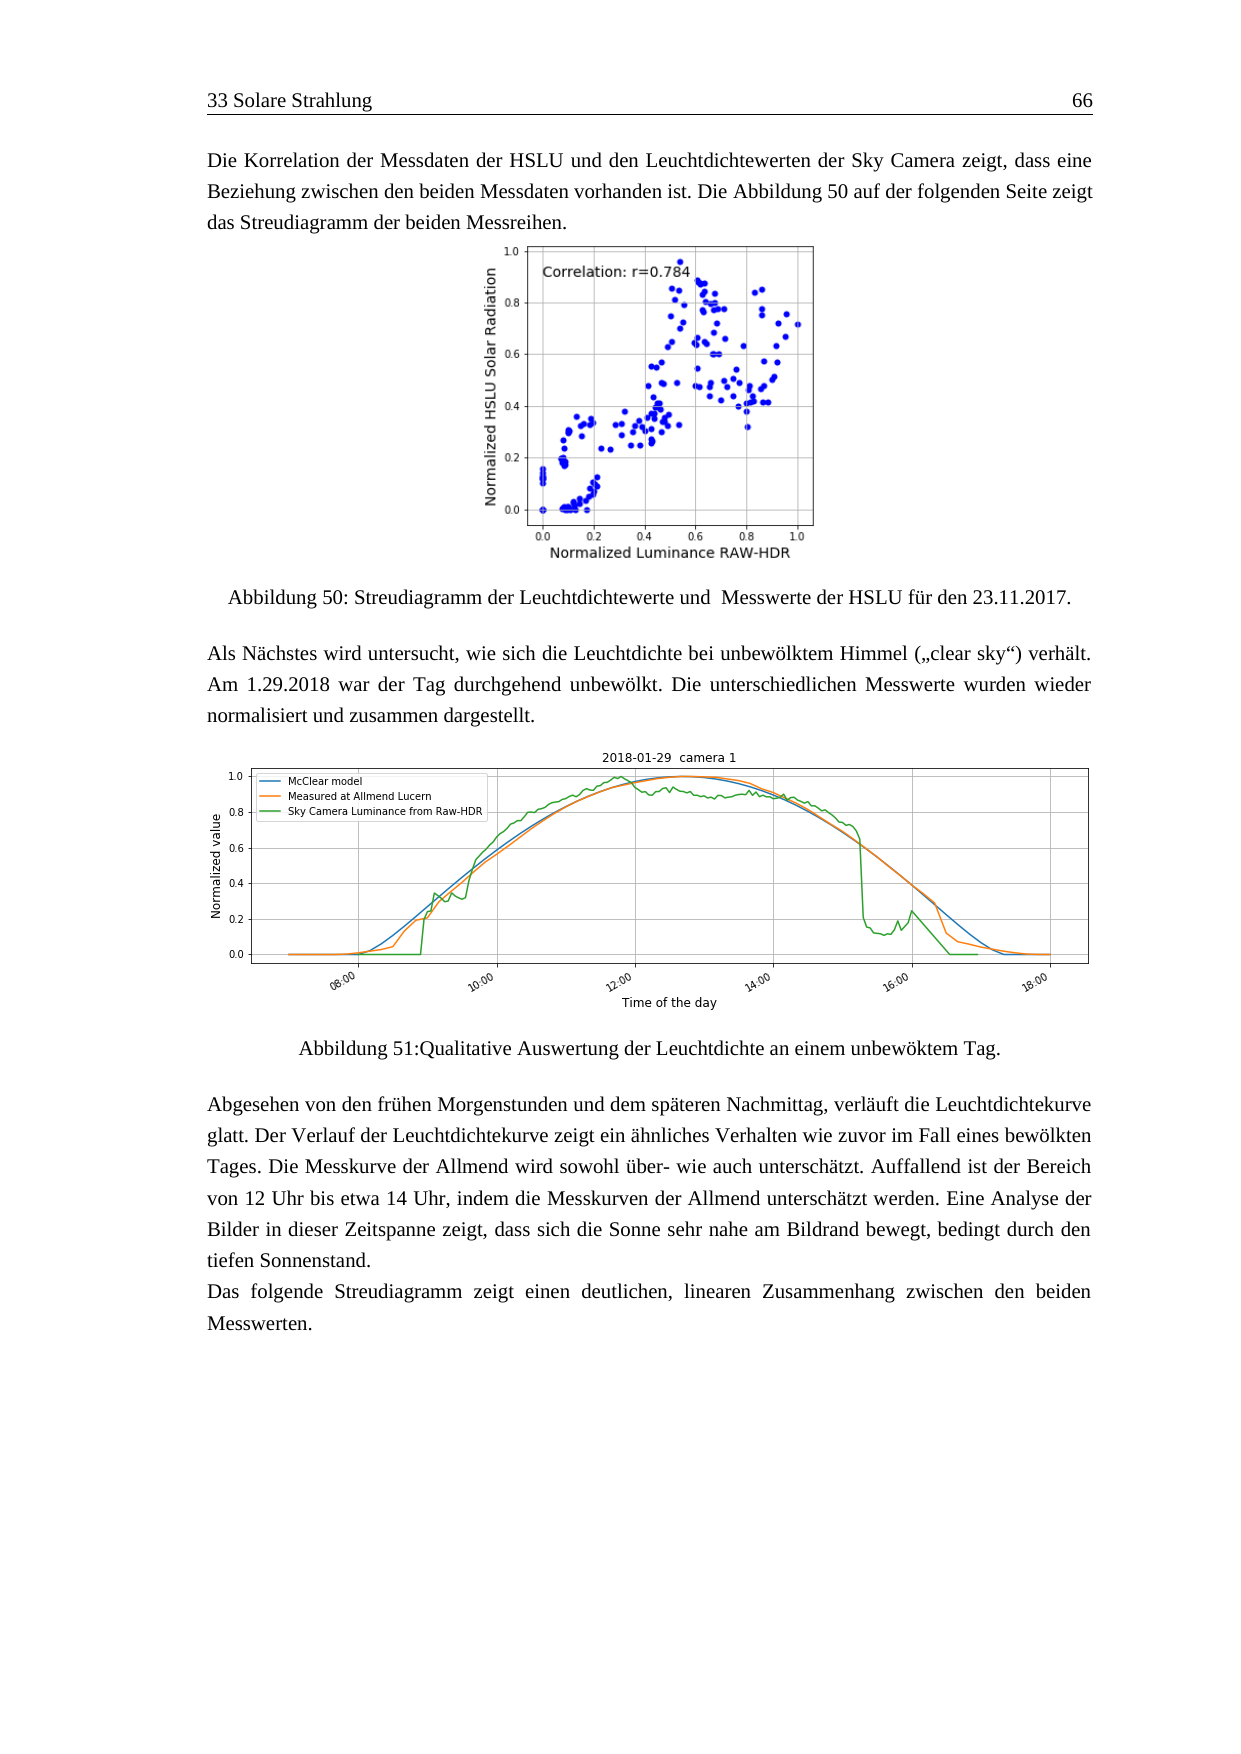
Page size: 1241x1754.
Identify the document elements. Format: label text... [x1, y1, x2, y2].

picture [478, 241, 822, 565]
text Abbildung 51:Qualitative Auswertung der Leuchtdichte an einem unbewöktem Tag. [207, 1036, 1093, 1059]
text Die Korrelation der Messdaten der HSLU und den Leuchtdichtewerten der Sky Camera zeigt, dass eine Beziehung zwischen den beiden Messdaten vorhanden ist. Die Abbildung 50 auf der folgenden Seite zeigt das Streudiagramm der beiden Messreihen. [207, 148, 1093, 234]
text Abbildung 50: Streudiagramm der Leuchtdichtewerte und Messwerte der HSLU für den 23.11.2017. [207, 585, 1093, 609]
picture [206, 747, 1093, 1016]
text Als Nächstes wird untersucht, wie sich die Leuchtdichte bei unbewölktem Himmel („clear sky“) verhält. Am 1.29.2018 war der Tag durchgehend unbewölkt. Die unterschiedlichen Messwerte wurden wieder normalisiert und zusammen dargestellt. [207, 641, 1093, 727]
text Das folgende Streudiagramm zeigt einen deutlichen, linearen Zusammenhang zwischen den beiden Messwerten. [207, 1279, 1093, 1334]
text Abgesehen von den frühen Morgenstunden und dem späteren Nachmittag, verläuft die Leuchtdichtekurve glatt. Der Verlauf der Leuchtdichtekurve zeigt ein ähnliches Verhalten wie zuvor im Fall eines bewölkten Tages. Die Messkurve der Allmend wird sowohl über- wie auch unterschätzt. Auffallend ist der Bereich von 12 Uhr bis etwa 14 Uhr, indem die Messkurven der Allmend unterschätzt werden. Eine Analyse der Bilder in dieser Zeitspanne zeigt, dass sich die Sonne sehr nahe am Bildrand bewegt, bedingt durch den tiefen Sonnenstand. [207, 1092, 1093, 1272]
